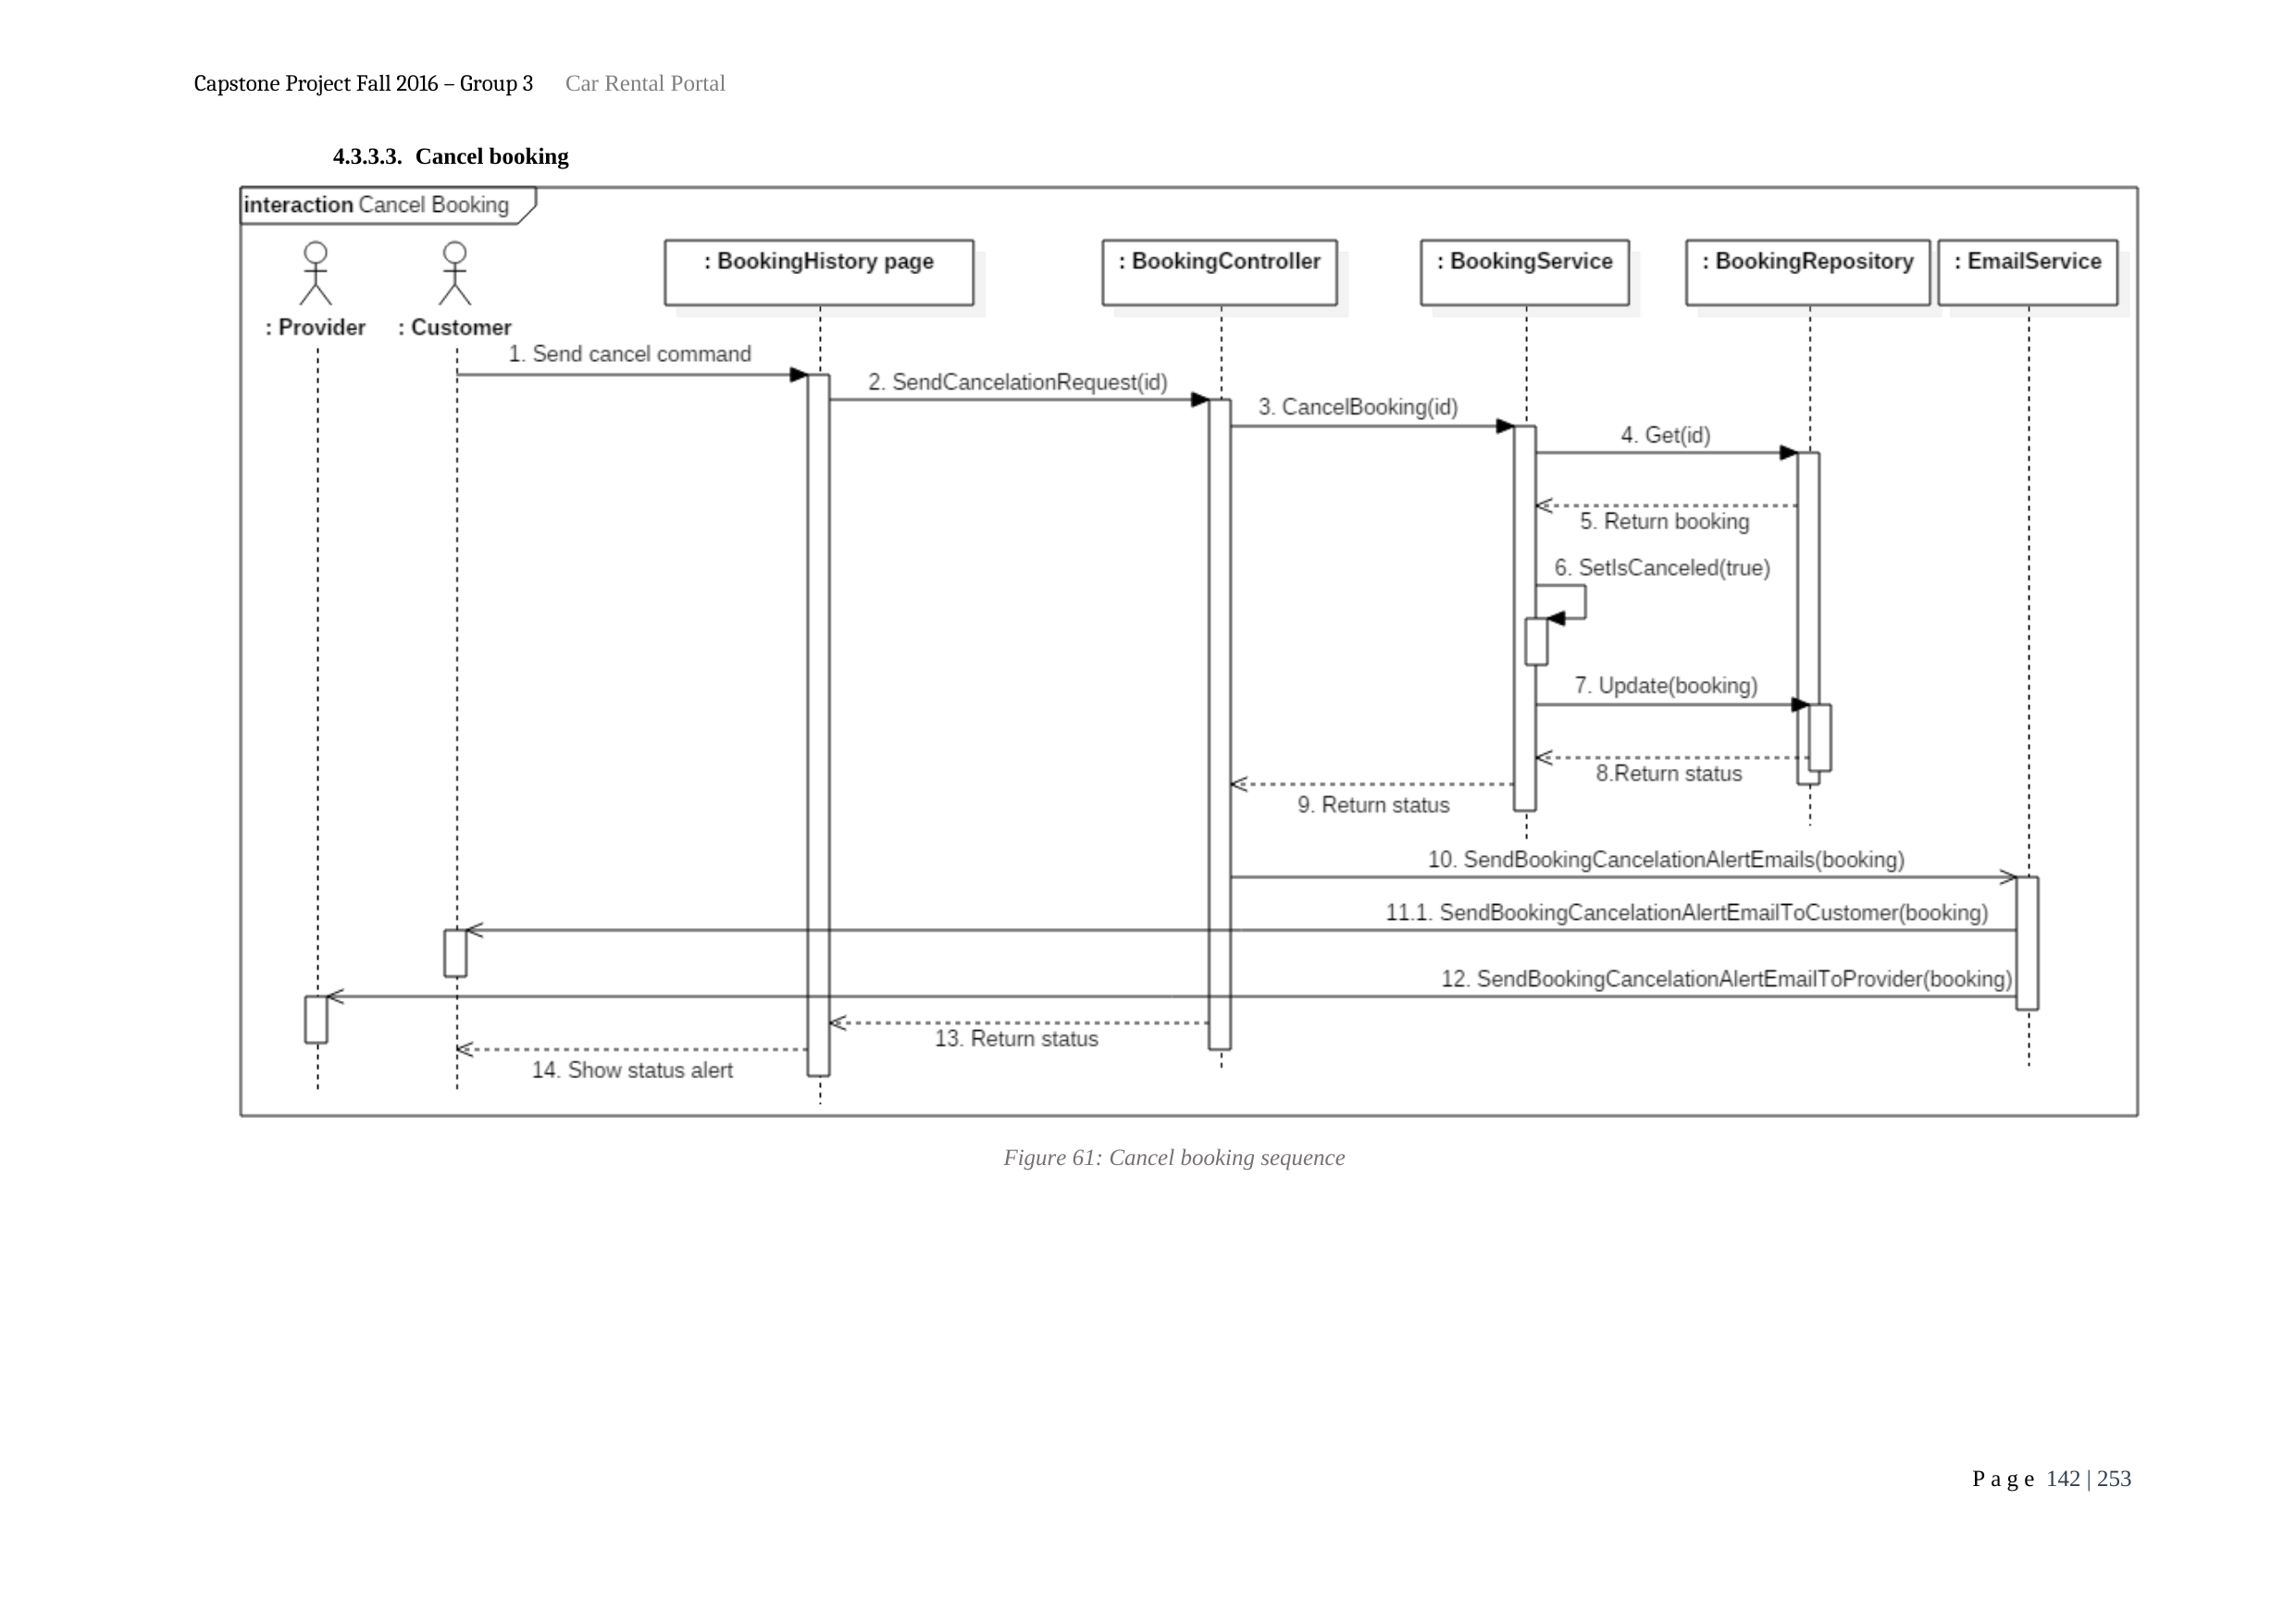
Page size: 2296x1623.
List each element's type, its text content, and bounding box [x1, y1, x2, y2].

text Figure 61: Cancel booking sequence [194, 1144, 2156, 1171]
picture [198, 171, 2153, 1127]
subtitle Cancel booking [333, 142, 2156, 169]
